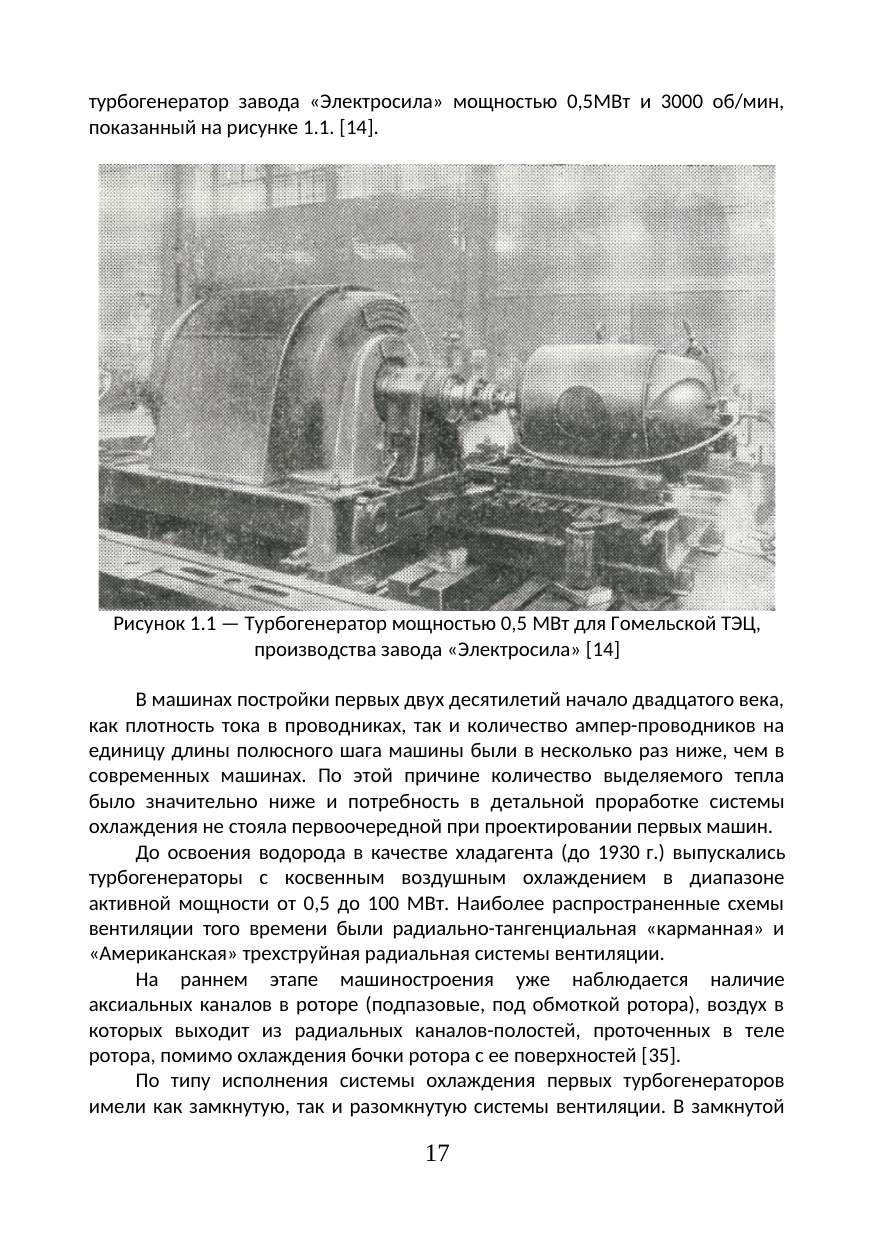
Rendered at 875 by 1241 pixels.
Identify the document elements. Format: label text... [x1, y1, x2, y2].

text До освоения водорода в качестве хладагента (до 1930 г.) выпускались турбогенераторы с косвенным воздушным охлаждением в диапазоне активной мощности от 0,5 до 100 МВт. Наиболее распространенные схемы вентиляции того времени были радиально-тангенциальная «карманная» и «Американская» трехструйная радиальная системы вентиляции. [88, 839, 786, 966]
text Рисунок 1.1 — Турбогенератор мощностью 0,5 МВт для Гомельской ТЭЦ, производства завода «Электросила» [14] [88, 611, 786, 661]
picture [98, 164, 776, 611]
text В машинах постройки первых двух десятилетий начало двадцатого века, как плотность тока в проводниках, так и количество ампер-проводников на единицу длины полюсного шага машины были в несколько раз ниже, чем в современных машинах. По этой причине количество выделяемого тепла было значительно ниже и потребность в детальной проработке системы охлаждения не стояла первоочередной при проектировании первых машин. [88, 686, 786, 839]
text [88, 1068, 786, 1118]
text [88, 88, 786, 139]
text На раннем этапе машиностроения уже наблюдается наличие аксиальных каналов в роторе (подпазовые, под обмоткой ротора), воздух в которых выходит из радиальных каналов-полостей, проточенных в теле ротора, помимо охлаждения бочки ротора с ее поверхностей [35]. [88, 966, 786, 1068]
